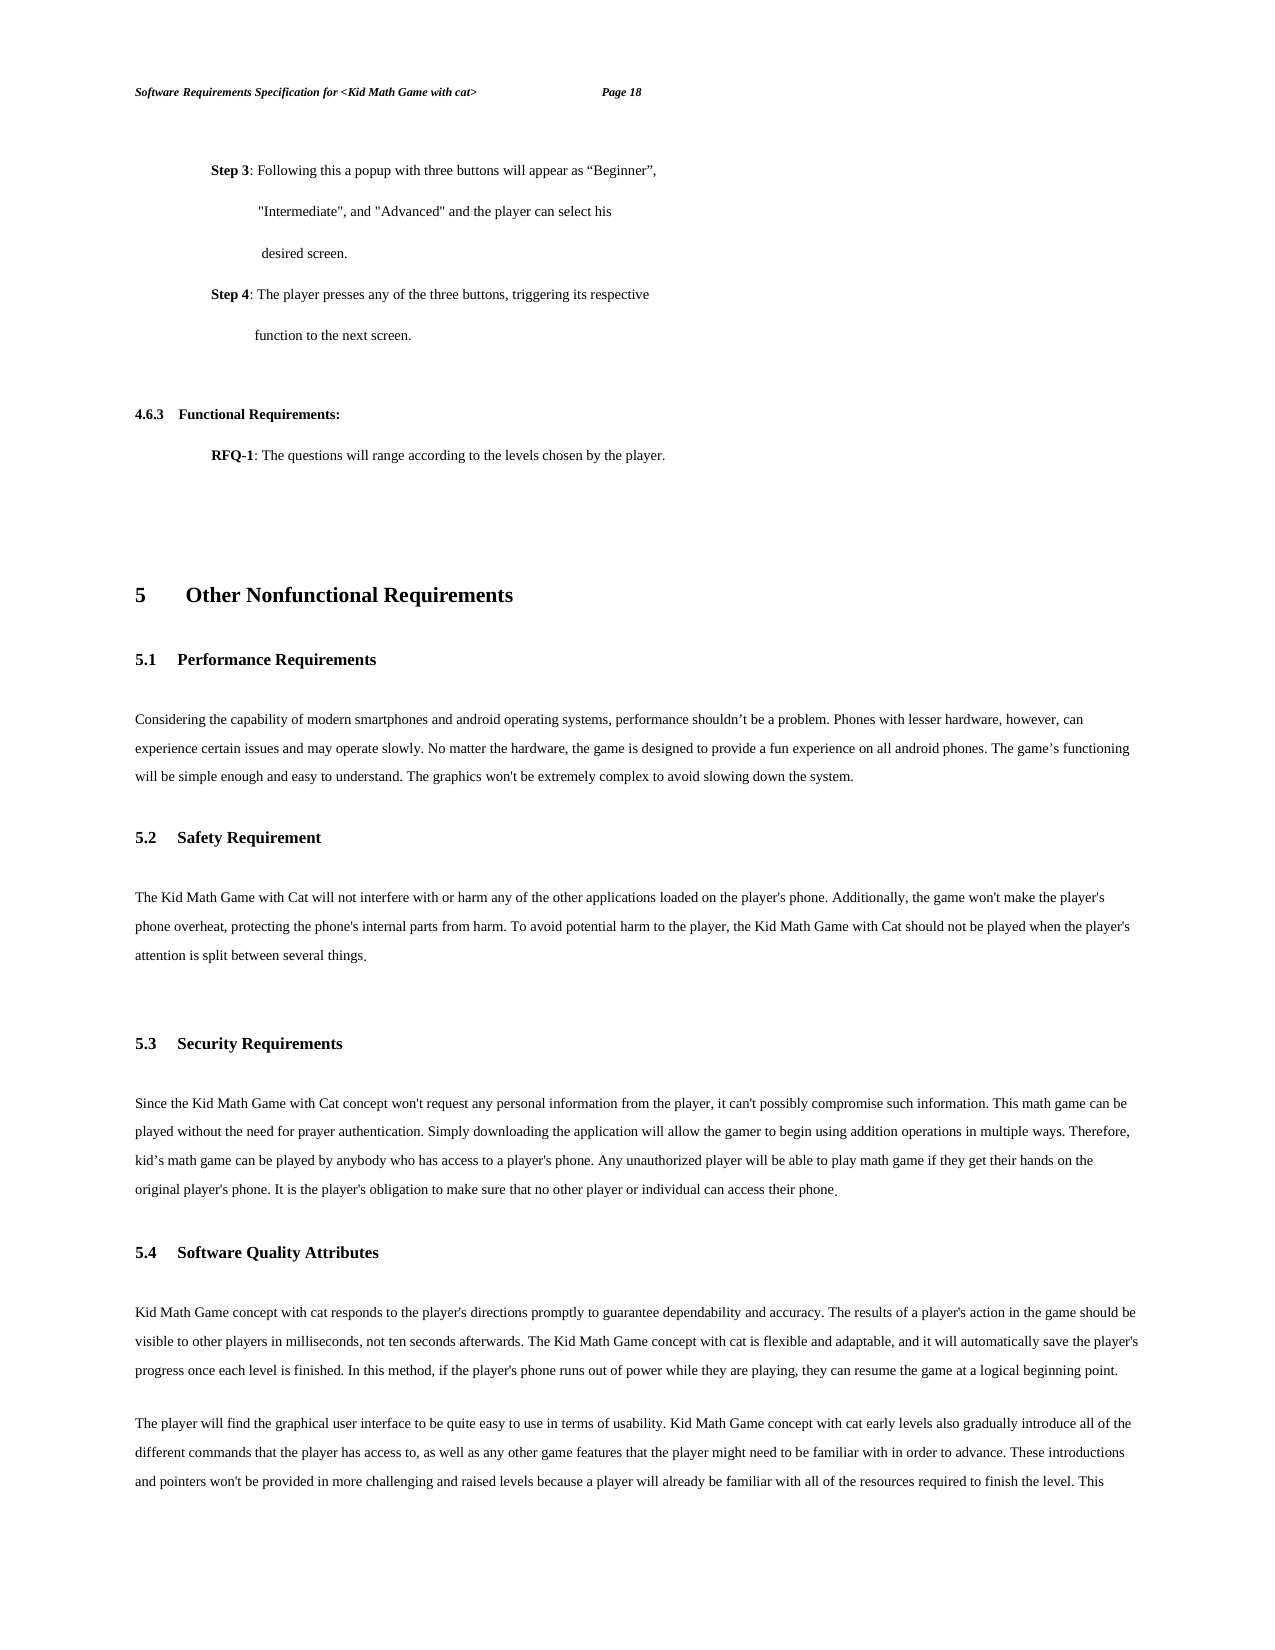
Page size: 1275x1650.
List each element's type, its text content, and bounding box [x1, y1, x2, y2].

text desired screen. [135, 232, 1140, 261]
text "Intermediate", and "Advanced" and the player can select his [135, 191, 1140, 220]
text 4.6.3 Functional Requirements: [135, 394, 1140, 422]
text function to the next screen. [135, 315, 1140, 344]
text Since the Kid Math Game with Cat concept won't request any personal information from the player, it can't possibly compromise such information. This math game can be played without the need for prayer authentication. Simply downloading the application will allow the gamer to begin using addition operations in multiple ways. Therefore, kid’s math game can be played by anybody who has access to a player's phone. Any unauthorized player will be able to play math game if they get their hands on the original player's phone. It is the player's obligation to make sure that no other player or individual can access their phone. [135, 1082, 1140, 1200]
subtitle 5.2 Safety Requirement [135, 814, 1140, 848]
subtitle 5.3 Security Requirements [135, 1020, 1140, 1053]
text Step 4: The player presses any of the three buttons, triggering its respective [135, 274, 1140, 302]
subtitle 5.1 Performance Requirements [135, 636, 1140, 669]
subtitle 5.4 Software Quality Attributes [135, 1229, 1140, 1263]
text RFQ-1: The questions will range according to the levels chosen by the player. [135, 435, 1140, 464]
text Kid Math Game concept with cat responds to the player's directions promptly to guarantee dependability and accuracy. The results of a player's action in the game should be visible to other players in milliseconds, not ten seconds afterwards. The Kid Math Game concept with cat is flexible and adaptable, and it will automatically save the player's progress once each level is finished. In this method, if the player's phone runs out of power while they are playing, they can resume the game at a logical beginning point. [135, 1292, 1140, 1378]
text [135, 1403, 1140, 1489]
text The Kid Math Game with Cat will not interfere with or harm any of the other applications loaded on the player's phone. Additionally, the game won't make the player's phone overheat, protecting the phone's internal parts from harm. To avoid potential harm to the player, the Kid Math Game with Cat should not be played when the player's attention is split between several things. [135, 877, 1140, 966]
text Step 3: Following this a popup with three buttons will appear as “Beginner”, [135, 150, 1140, 179]
text Considering the capability of modern smartphones and android operating systems, performance shouldn’t be a problem. Phones with lesser hardware, however, can experience certain issues and may operate slowly. No matter the hardware, the game is designed to provide a fun experience on all android phones. The game’s functioning will be simple enough and easy to understand. The graphics won't be extremely complex to avoid slowing down the system. [135, 699, 1140, 785]
subtitle Other Nonfunctional Requirements [135, 564, 1140, 607]
